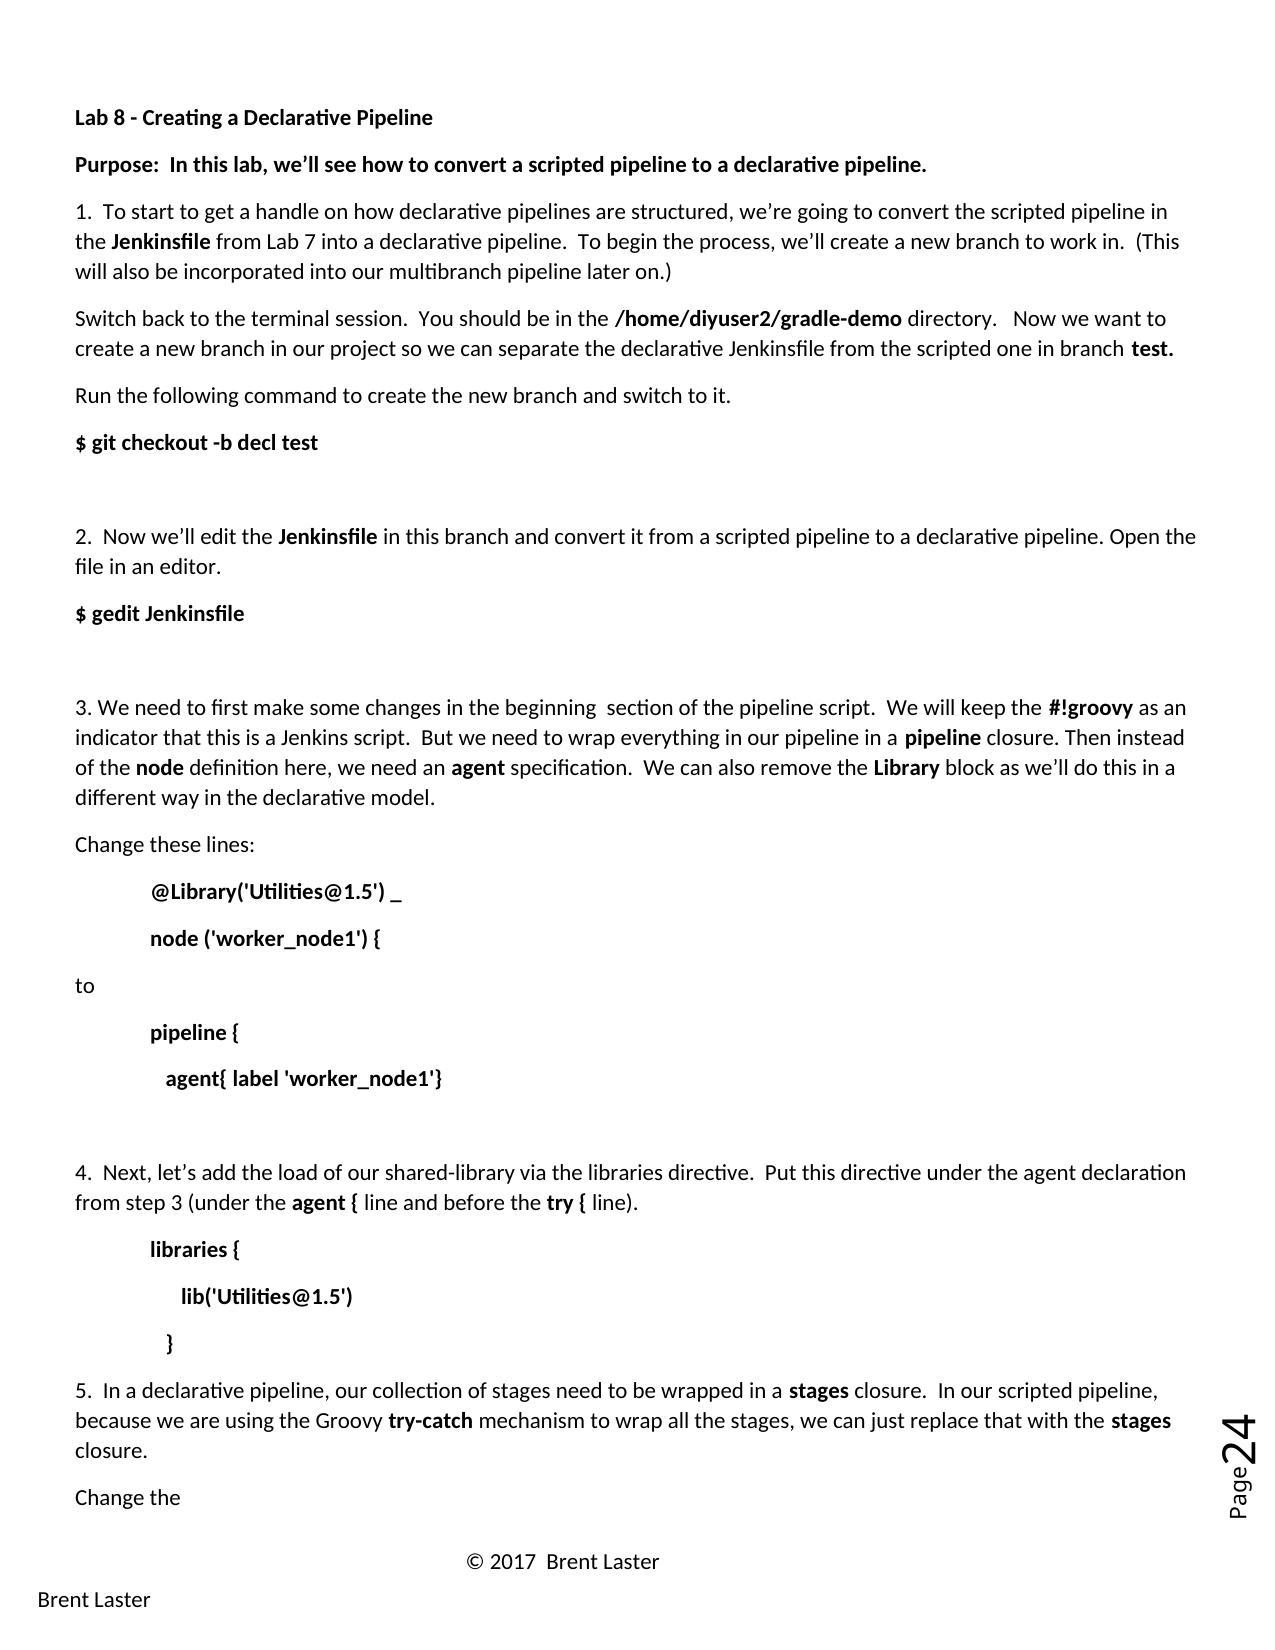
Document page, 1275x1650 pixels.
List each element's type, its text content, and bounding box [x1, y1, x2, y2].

text @Library('Utilities@1.5') _ [150, 877, 1200, 905]
text Lab 8 - Creating a Declarative Pipeline [75, 103, 1200, 131]
text 2. Now we’ll edit the Jenkinsfile in this branch and convert it from a scripted pipeline to a declarative pipeline. Open the file in an editor. [75, 522, 1200, 580]
text pipeline { [150, 1018, 1200, 1046]
text node ('worker_node1') { [150, 924, 1200, 952]
text Switch back to the terminal session. You should be in the /home/diyuser2/gradle-demo directory. Now we want to create a new branch in our project so we can separate the declarative Jenkinsfile from the scripted one in branch test. [75, 304, 1200, 362]
text 5. In a declarative pipeline, our collection of stages need to be wrapped in a stages closure. In our scripted pipeline, because we are using the Groovy try-catch mechanism to wrap all the stages, we can just replace that with the stages closure. [75, 1376, 1200, 1464]
text 3. We need to first make some changes in the beginning section of the pipeline script. We will keep the #!groovy as an indicator that this is a Jenkins script. But we need to wrap everything in our pipeline in a pipeline closure. Then instead of the node definition here, we need an agent specification. We can also remove the Library block as we’ll do this in a different way in the declarative model. [75, 693, 1200, 811]
text $ git checkout -b decl test [75, 428, 1200, 456]
text Change these lines: [75, 830, 1200, 858]
text lib('Utilities@1.5') [150, 1282, 1200, 1310]
text Run the following command to create the new branch and switch to it. [75, 381, 1200, 409]
text libraries { [150, 1235, 1200, 1263]
text } [150, 1329, 1200, 1357]
text Purpose: In this lab, we’ll see how to convert a scripted pipeline to a declarative pipeline. [75, 150, 1200, 178]
text $ gedit Jenkinsfile [75, 599, 1200, 627]
text 4. Next, let’s add the load of our shared-library via the libraries directive. Put this directive under the agent declaration from step 3 (under the agent { line and before the try { line). [75, 1158, 1200, 1216]
text 1. To start to get a handle on how declarative pipelines are structured, we’re going to convert the scripted pipeline in the Jenkinsfile from Lab 7 into a declarative pipeline. To begin the process, we’ll create a new branch to work in. (This will also be incorporated into our multibranch pipeline later on.) [75, 197, 1200, 285]
text Change the [75, 1483, 1200, 1511]
text agent{ label 'worker_node1'} [150, 1064, 1200, 1092]
text to [75, 971, 1200, 999]
